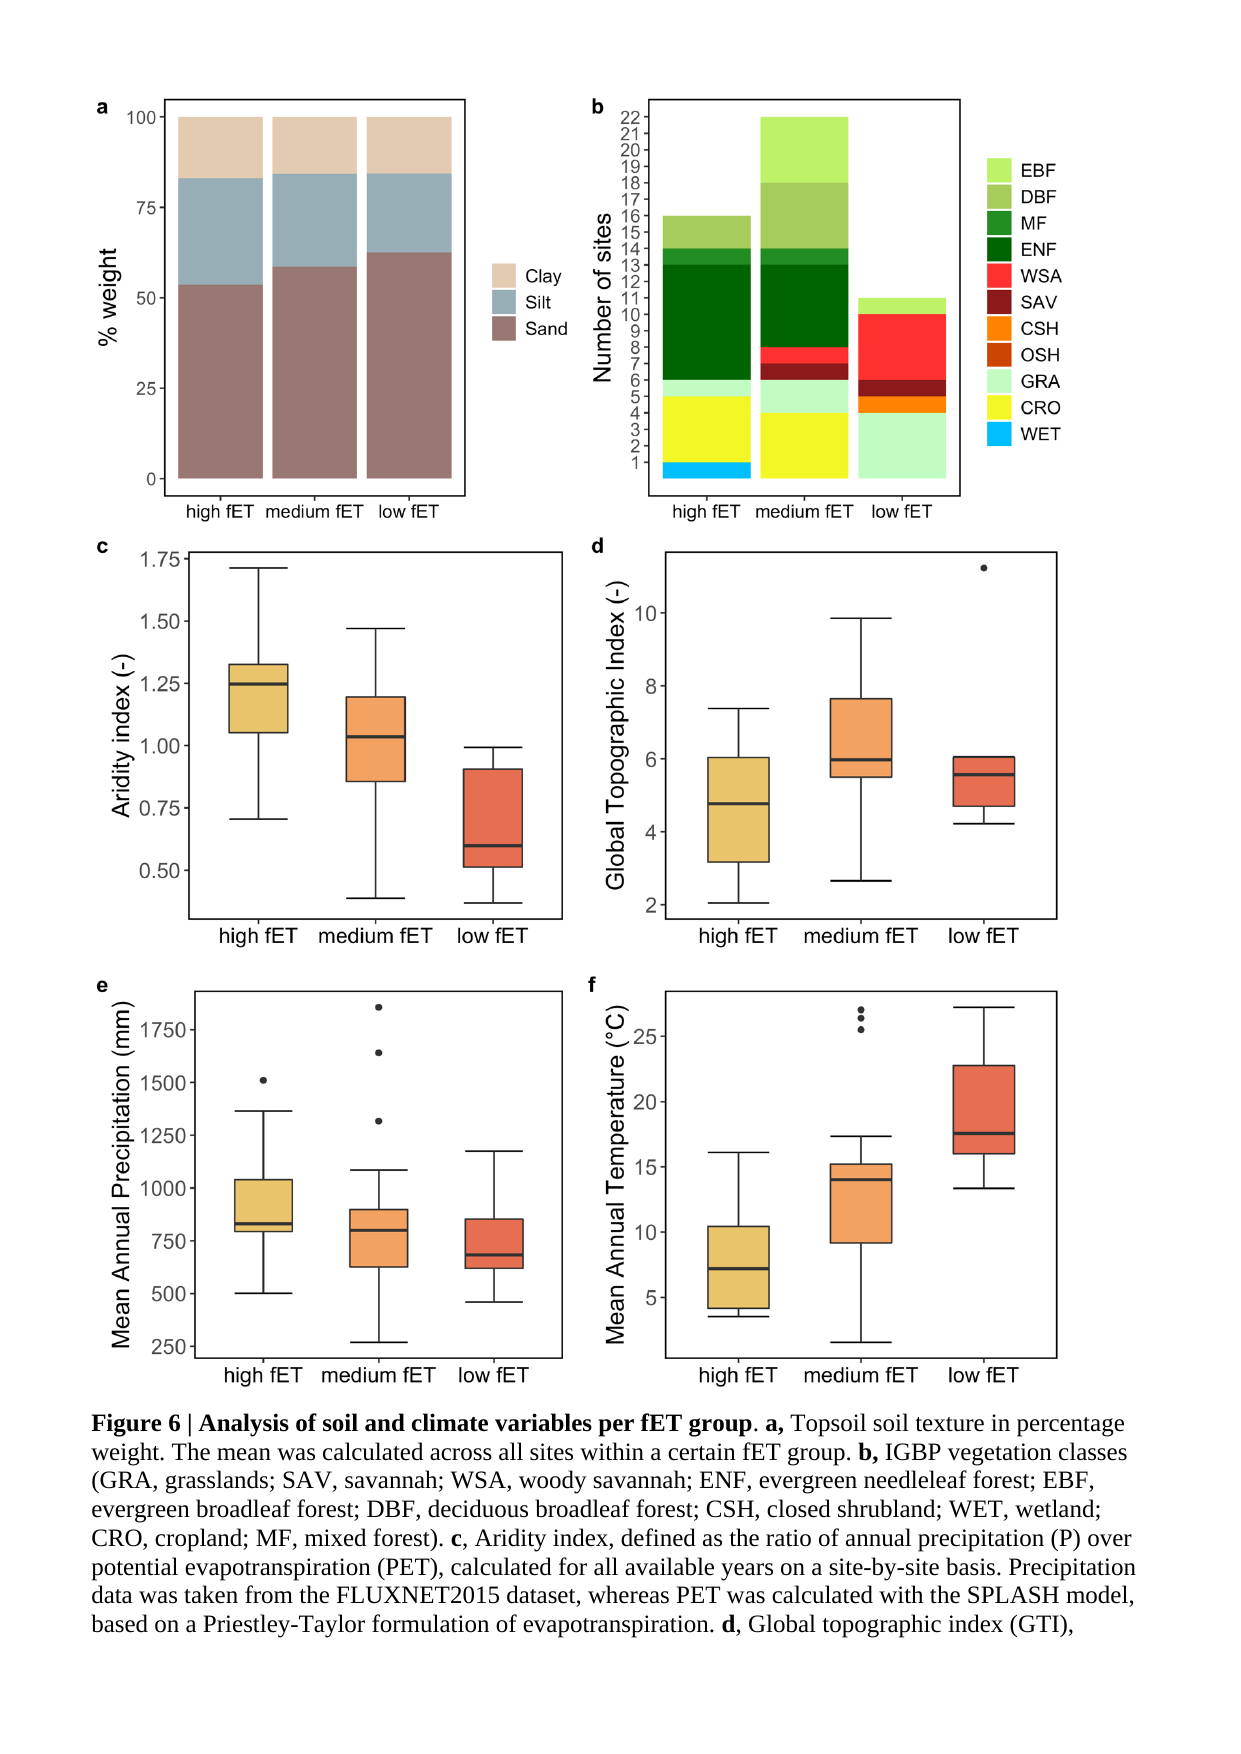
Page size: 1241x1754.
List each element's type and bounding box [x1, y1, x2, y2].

text [91, 1408, 1149, 1638]
picture [91, 91, 1079, 1408]
